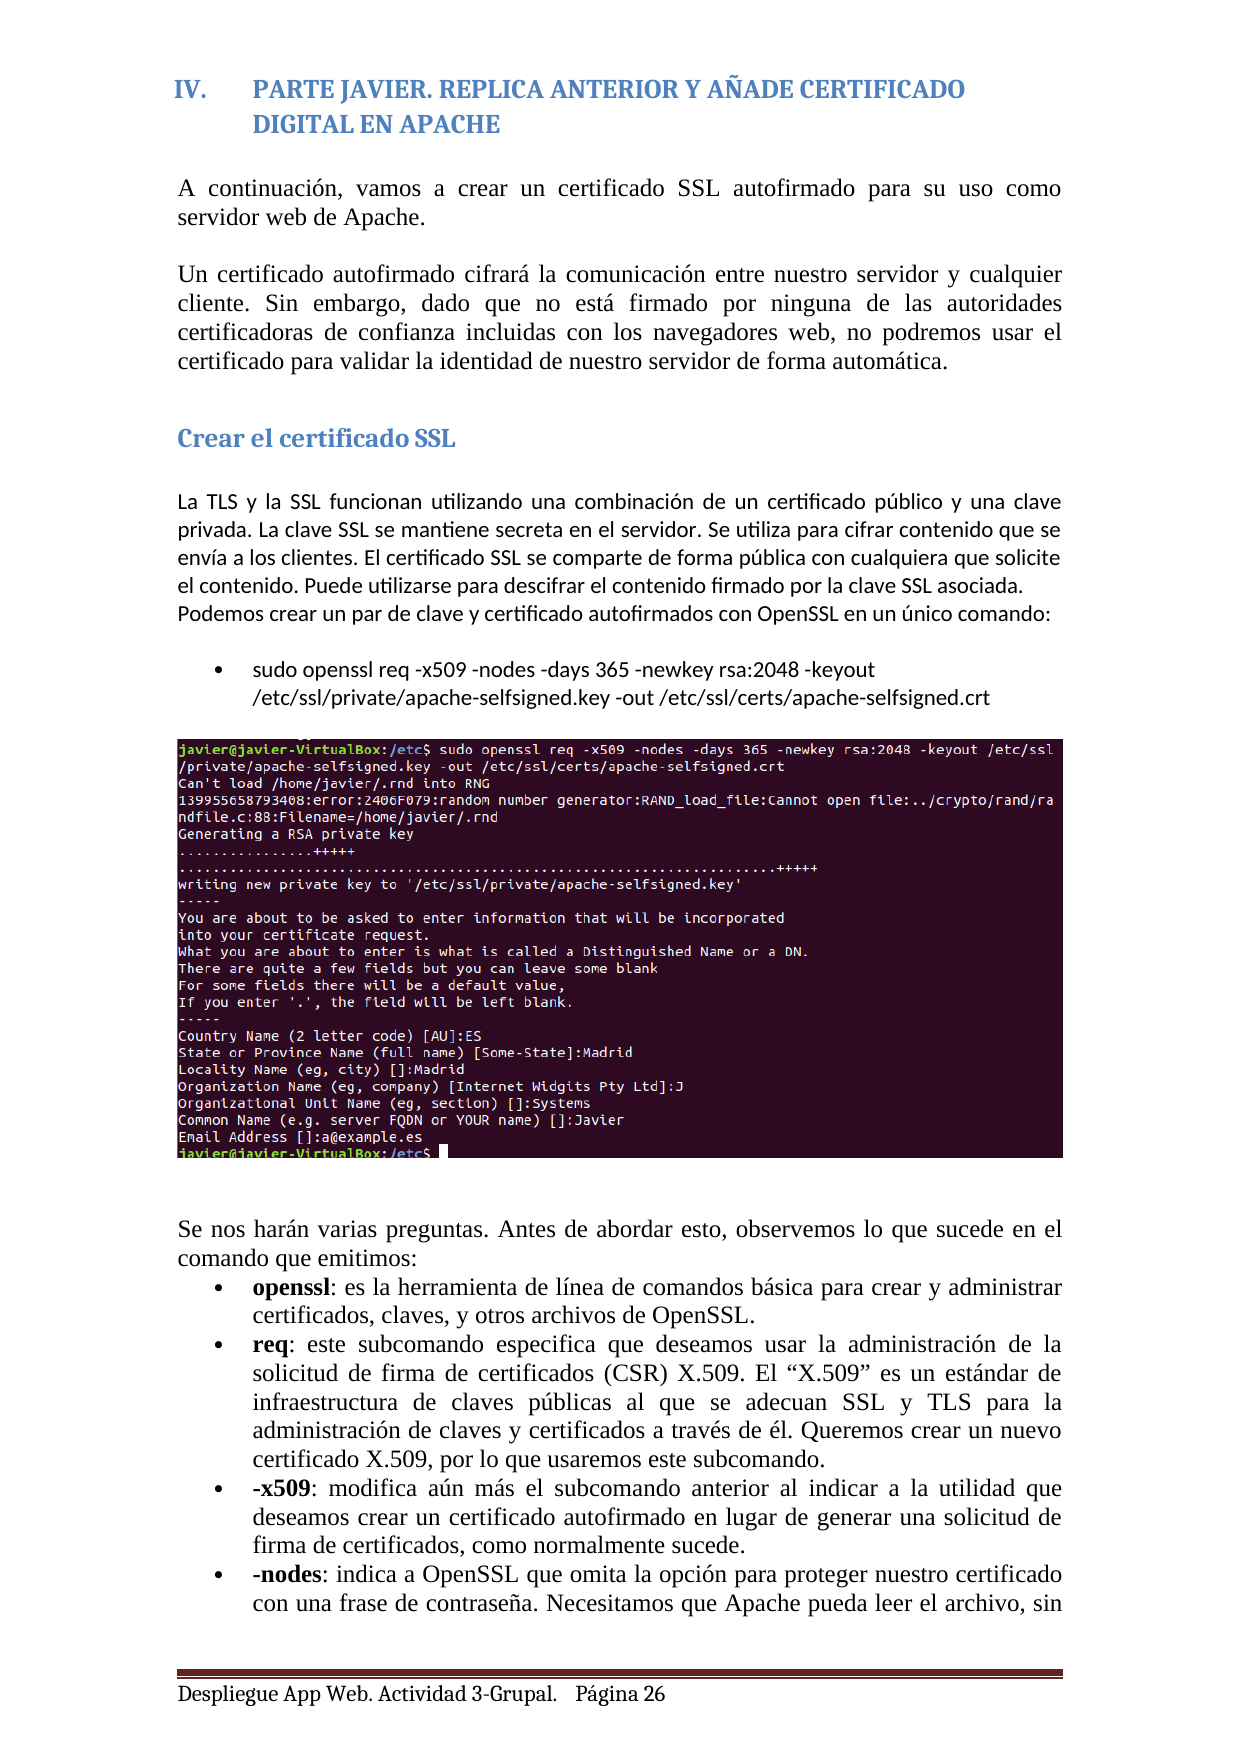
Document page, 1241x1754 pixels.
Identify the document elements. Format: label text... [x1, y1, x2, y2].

list req: este subcomando especifica que deseamos usar la administración de la solicitud de firma de certificados (CSR) X.509. El “X.509” es un estándar de infraestructura de claves públicas al que se adecuan SSL y TLS para la administración de claves y certificados a través de él. Queremos crear un nuevo certificado X.509, por lo que usaremos este subcomando. [215, 1329, 1063, 1473]
list openssl: es la herramienta de línea de comandos básica para crear y administrar certificados, claves, y otros archivos de OpenSSL. [215, 1272, 1063, 1329]
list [215, 1559, 1063, 1617]
list sudo openssl req -x509 -nodes -days 365 -newkey rsa:2048 -keyout /etc/ssl/private/apache-selfsigned.key -out /etc/ssl/certs/apache-selfsigned.crt [215, 655, 1063, 711]
text Un certificado autofirmado cifrará la comunicación entre nuestro servidor y cualquier cliente. Sin embargo, dado que no está firmado por ninguna de las autoridades certificadoras de confianza incluidas con los navegadores web, no podremos usar el certificado para validar la identidad de nuestro servidor de forma automática. [177, 259, 1063, 374]
text A continuación, vamos a crear un certificado SSL autofirmado para su uso como servidor web de Apache. [177, 173, 1063, 231]
subtitle Crear el certificado SSL [177, 423, 1063, 454]
text Se nos harán varias preguntas. Antes de abordar esto, observemos lo que sucede en el comando que emitimos: [177, 1214, 1063, 1272]
picture [177, 739, 1063, 1158]
text Podemos crear un par de clave y certificado autofirmados con OpenSSL en un único comando: [177, 599, 1063, 627]
subtitle PARTE JAVIER. REPLICA ANTERIOR Y AÑADE CERTIFICADO DIGITAL EN APACHE [207, 74, 1063, 141]
list -x509: modifica aún más el subcomando anterior al indicar a la utilidad que deseamos crear un certificado autofirmado en lugar de generar una solicitud de firma de certificados, como normalmente sucede. [215, 1473, 1063, 1559]
text La TLS y la SSL funcionan utilizando una combinación de un certificado público y una clave privada. La clave SSL se mantiene secreta en el servidor. Se utiliza para cifrar contenido que se envía a los clientes. El certificado SSL se comparte de forma pública con cualquiera que solicite el contenido. Puede utilizarse para descifrar el contenido firmado por la clave SSL asociada. [177, 487, 1063, 599]
